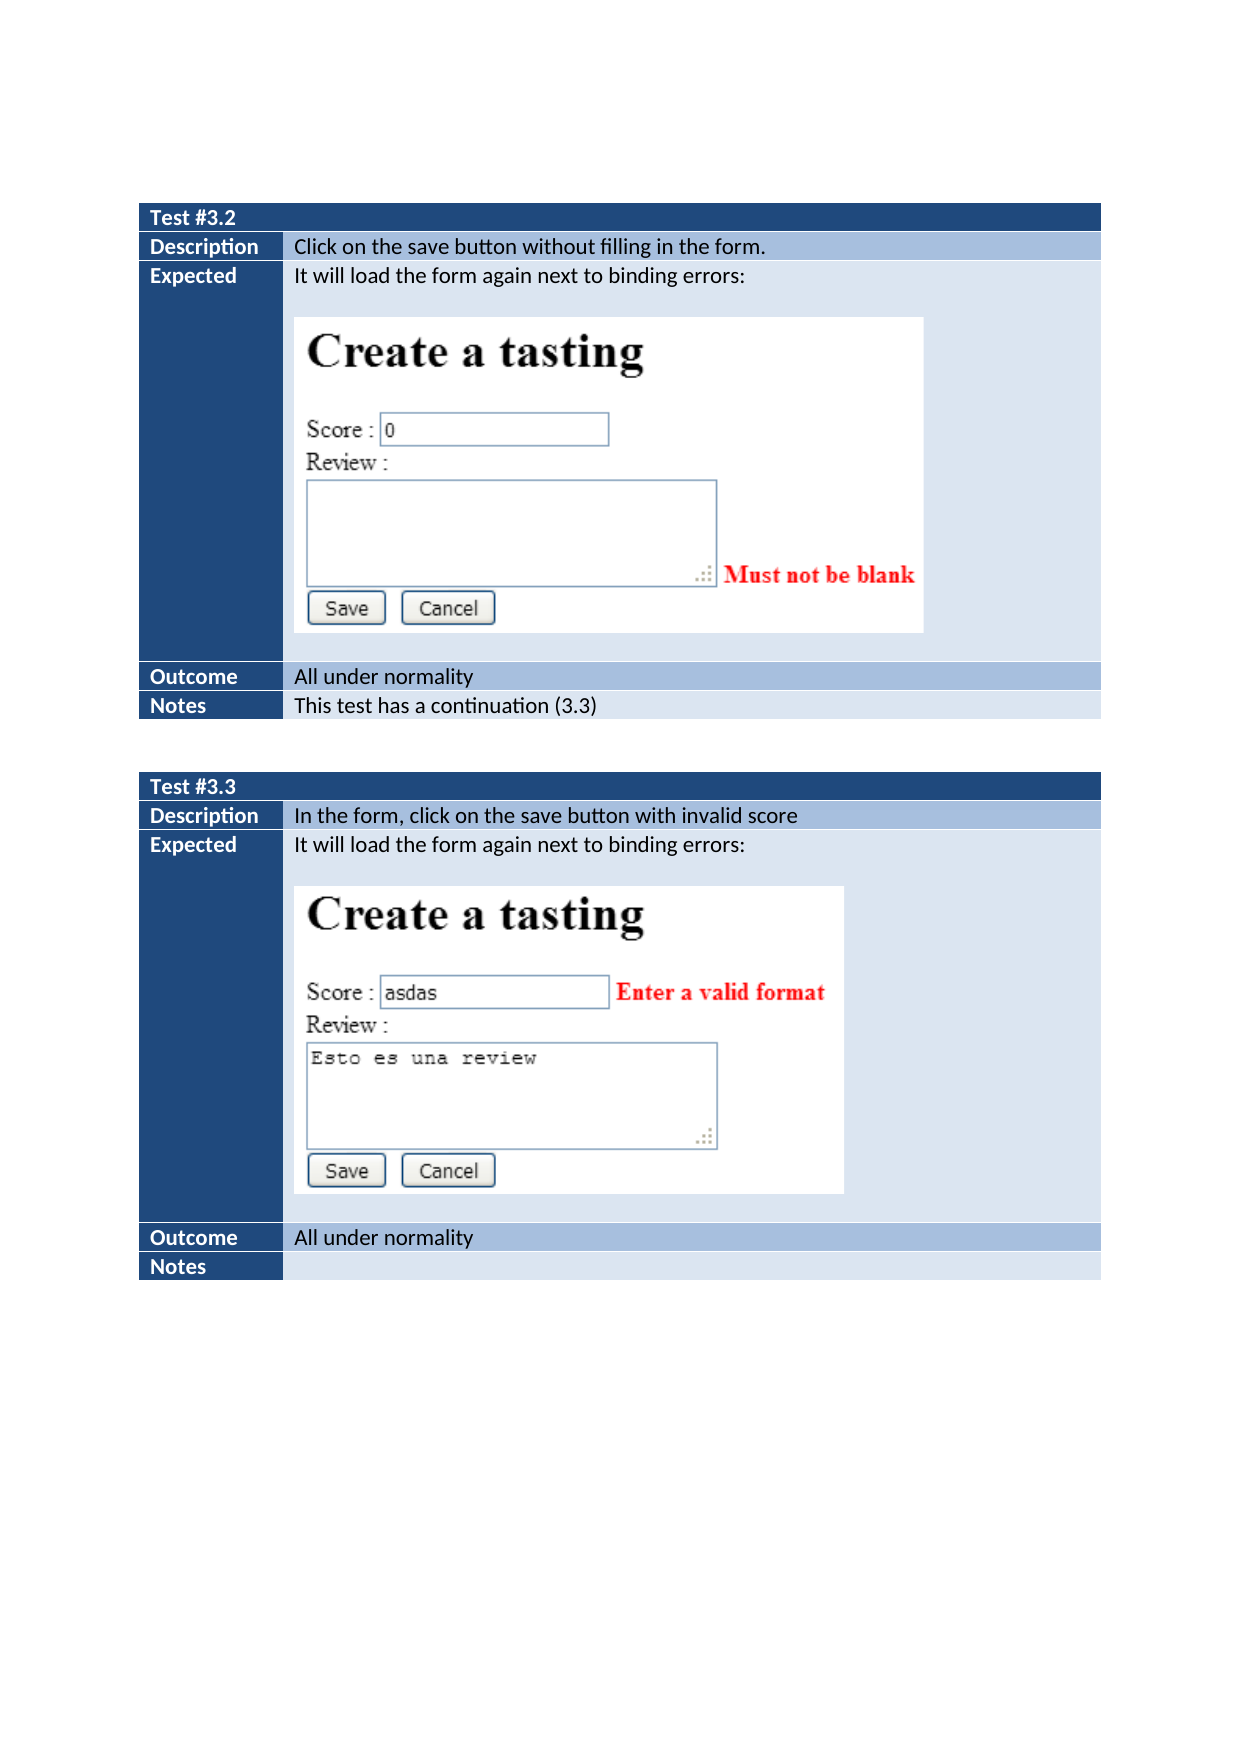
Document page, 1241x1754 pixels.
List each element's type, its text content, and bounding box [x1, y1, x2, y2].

picture [294, 886, 845, 1194]
table_header Test #3.3 [139, 772, 1101, 800]
table_cell Outcome [139, 1223, 283, 1251]
table_cell Description [139, 232, 283, 260]
table_cell Notes [139, 1252, 283, 1280]
table_cell It will load the form again next to binding errors: [283, 261, 1101, 661]
table_cell All under normality [283, 1223, 1101, 1251]
table_cell Outcome [139, 662, 283, 690]
table_cell All under normality [283, 662, 1101, 690]
table_cell In the form, click on the save button with invalid score [283, 801, 1101, 829]
table_cell Click on the save button without filling in the form. [283, 232, 1101, 260]
table_cell Expected [139, 830, 283, 1222]
table_cell It will load the form again next to binding errors: [283, 830, 1101, 1222]
table_cell [283, 1252, 1101, 1280]
picture [294, 317, 924, 633]
table_cell This test has a continuation (3.3) [283, 691, 1101, 719]
table_cell Description [139, 801, 283, 829]
table_cell Notes [139, 691, 283, 719]
table_cell Expected [139, 261, 283, 661]
table_header Test #3.2 [139, 203, 1101, 231]
